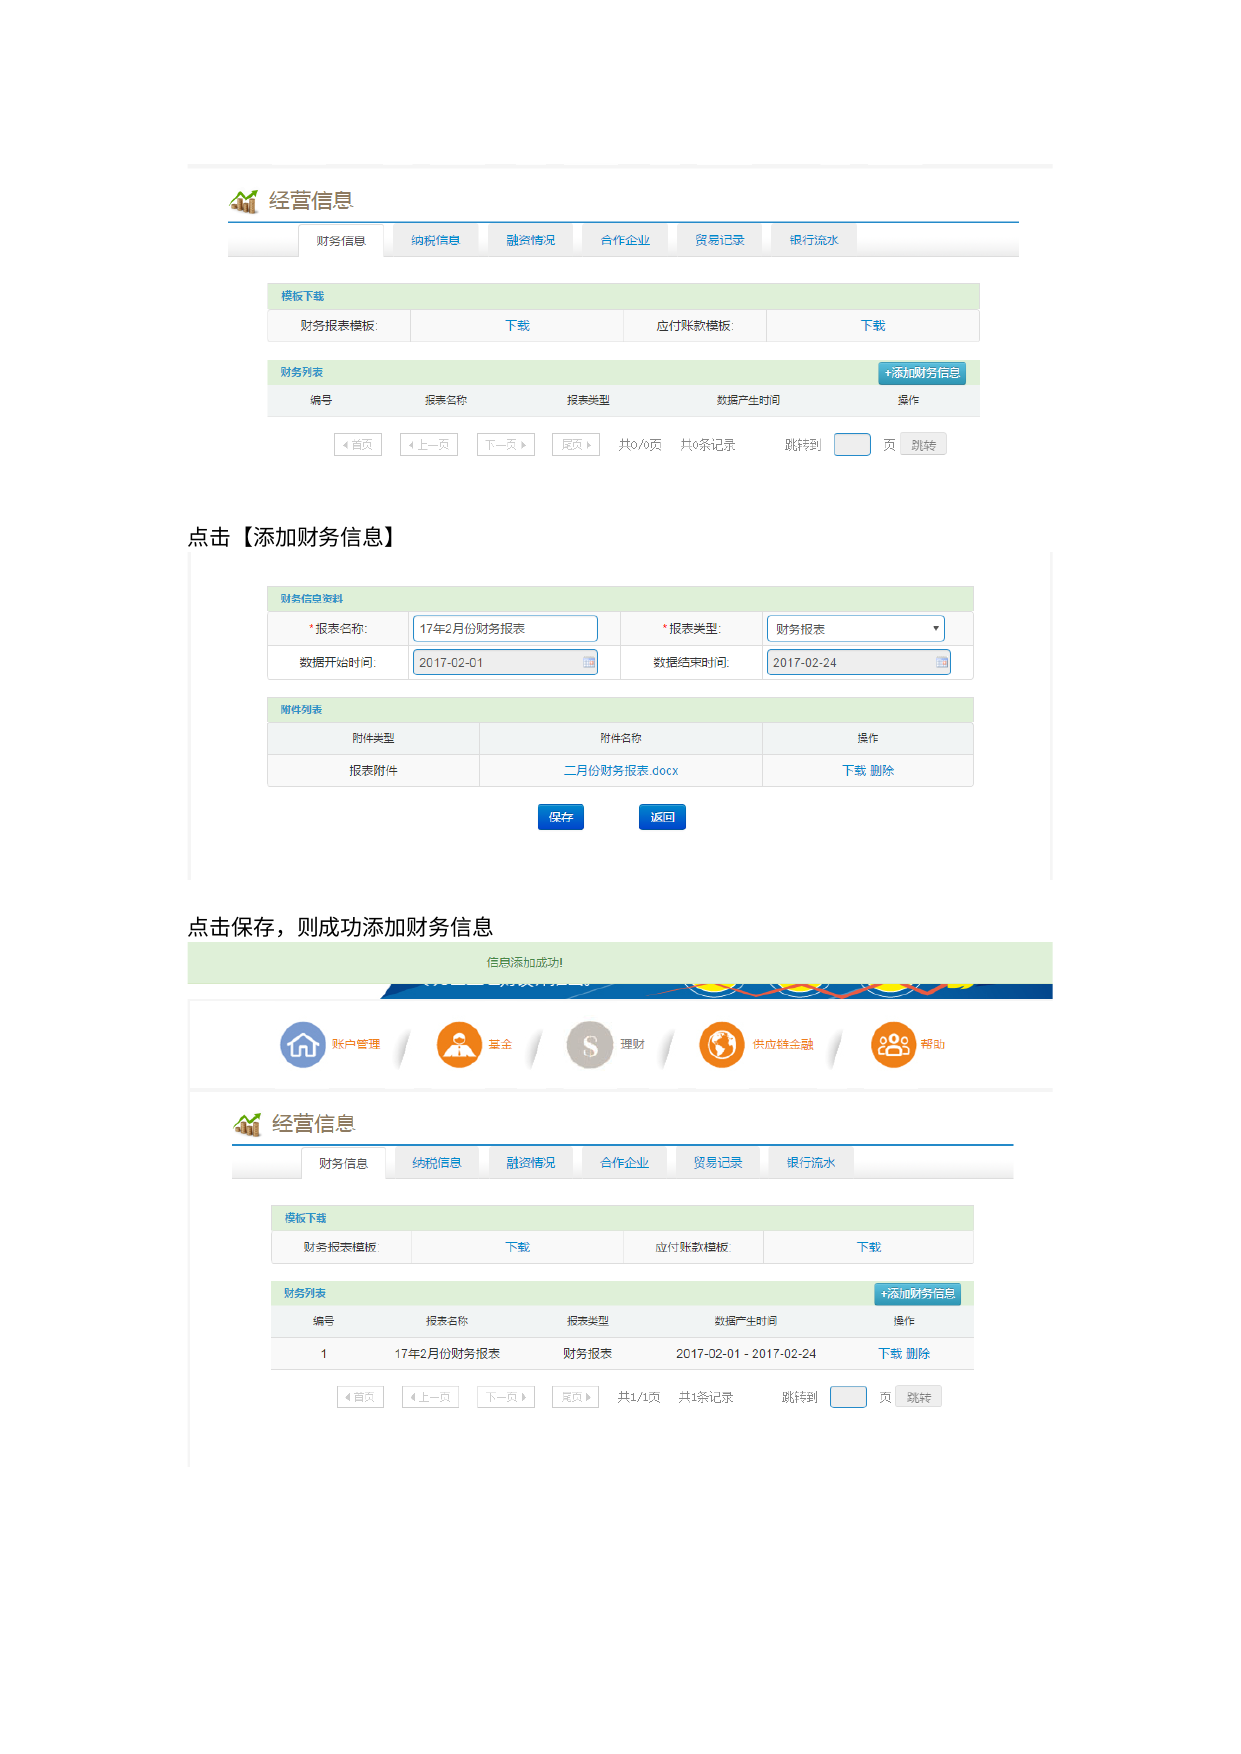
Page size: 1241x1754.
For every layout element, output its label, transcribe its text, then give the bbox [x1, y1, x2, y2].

picture [187, 552, 1053, 880]
text 点击保存，则成功添加财务信息 [187, 909, 1053, 942]
picture [187, 942, 1053, 1467]
picture [187, 162, 1053, 514]
text 点击【添加财务信息】 [187, 519, 1053, 552]
